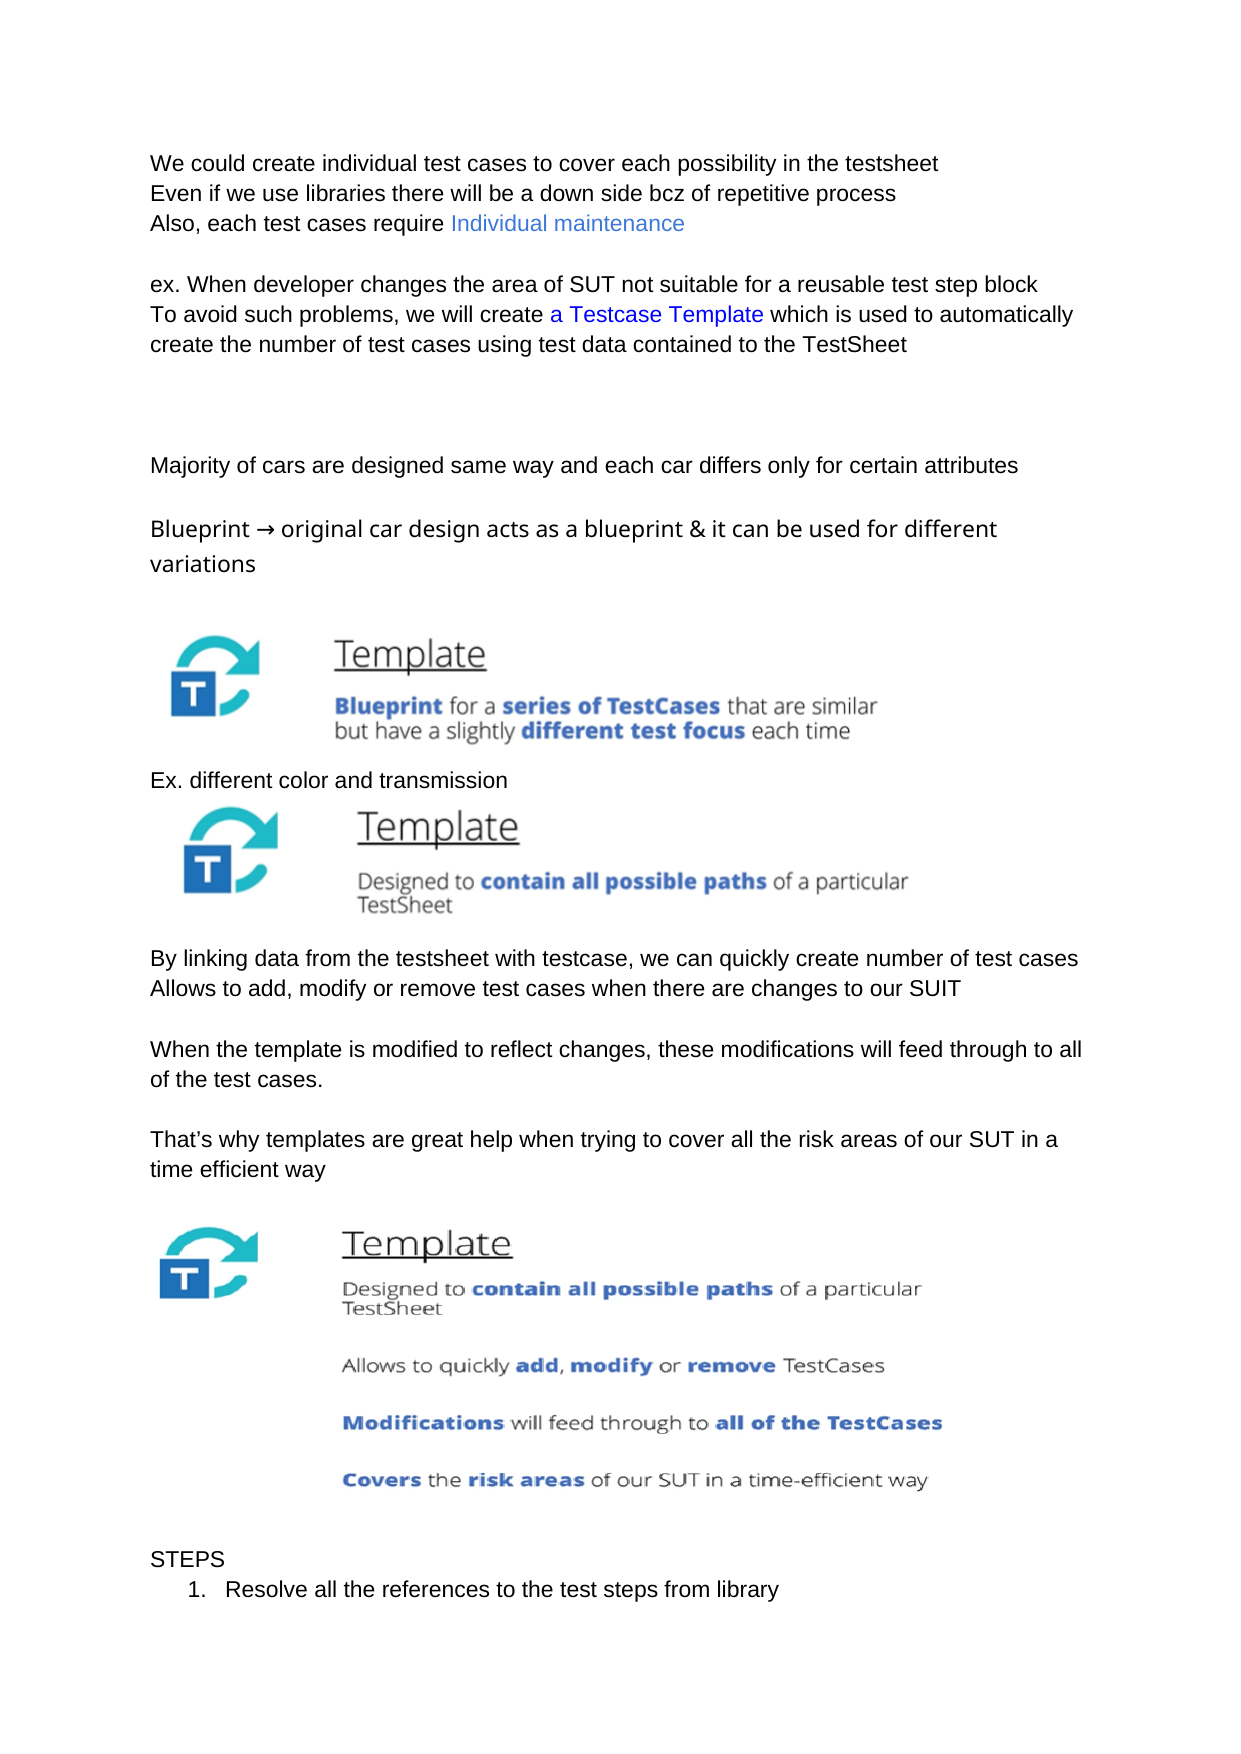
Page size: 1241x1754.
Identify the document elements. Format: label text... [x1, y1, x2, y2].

text Allows to add, modify or remove test cases when there are changes to our SUIT [150, 975, 1090, 1002]
text That’s why templates are great help when trying to cover all the risk areas of our SUT in a time efficient way [150, 1126, 1090, 1183]
picture [150, 1216, 984, 1513]
text When the template is modified to reflect changes, these modifications will feed through to all of the test cases. [150, 1036, 1090, 1092]
text Even if we use libraries there will be a down side bcz of repetitive process [150, 180, 1090, 207]
picture [150, 614, 892, 764]
text By linking data from the testsheet with testcase, we can quickly create number of test cases [150, 945, 1090, 971]
list Resolve all the references to the test steps from library [187, 1576, 1090, 1603]
text We could create individual test cases to cover each possibility in the testsheet [150, 150, 1090, 176]
text Majority of cars are designed same way and each car differs only for certain attributes [150, 452, 1090, 478]
text Ex. different color and transmission [150, 767, 1090, 794]
text Also, each test cases require Individual maintenance [150, 210, 1090, 237]
text Blueprint → original car design acts as a blueprint & it can be used for different variations [150, 512, 1090, 580]
text STEPS [150, 1546, 1090, 1573]
text To avoid such problems, we will create a Testcase Template which is used to automatically create the number of test cases using test data contained to the TestSheet [150, 301, 1090, 358]
picture [156, 797, 928, 942]
text ex. When developer changes the area of SUT not suitable for a reusable test step block [150, 271, 1090, 297]
